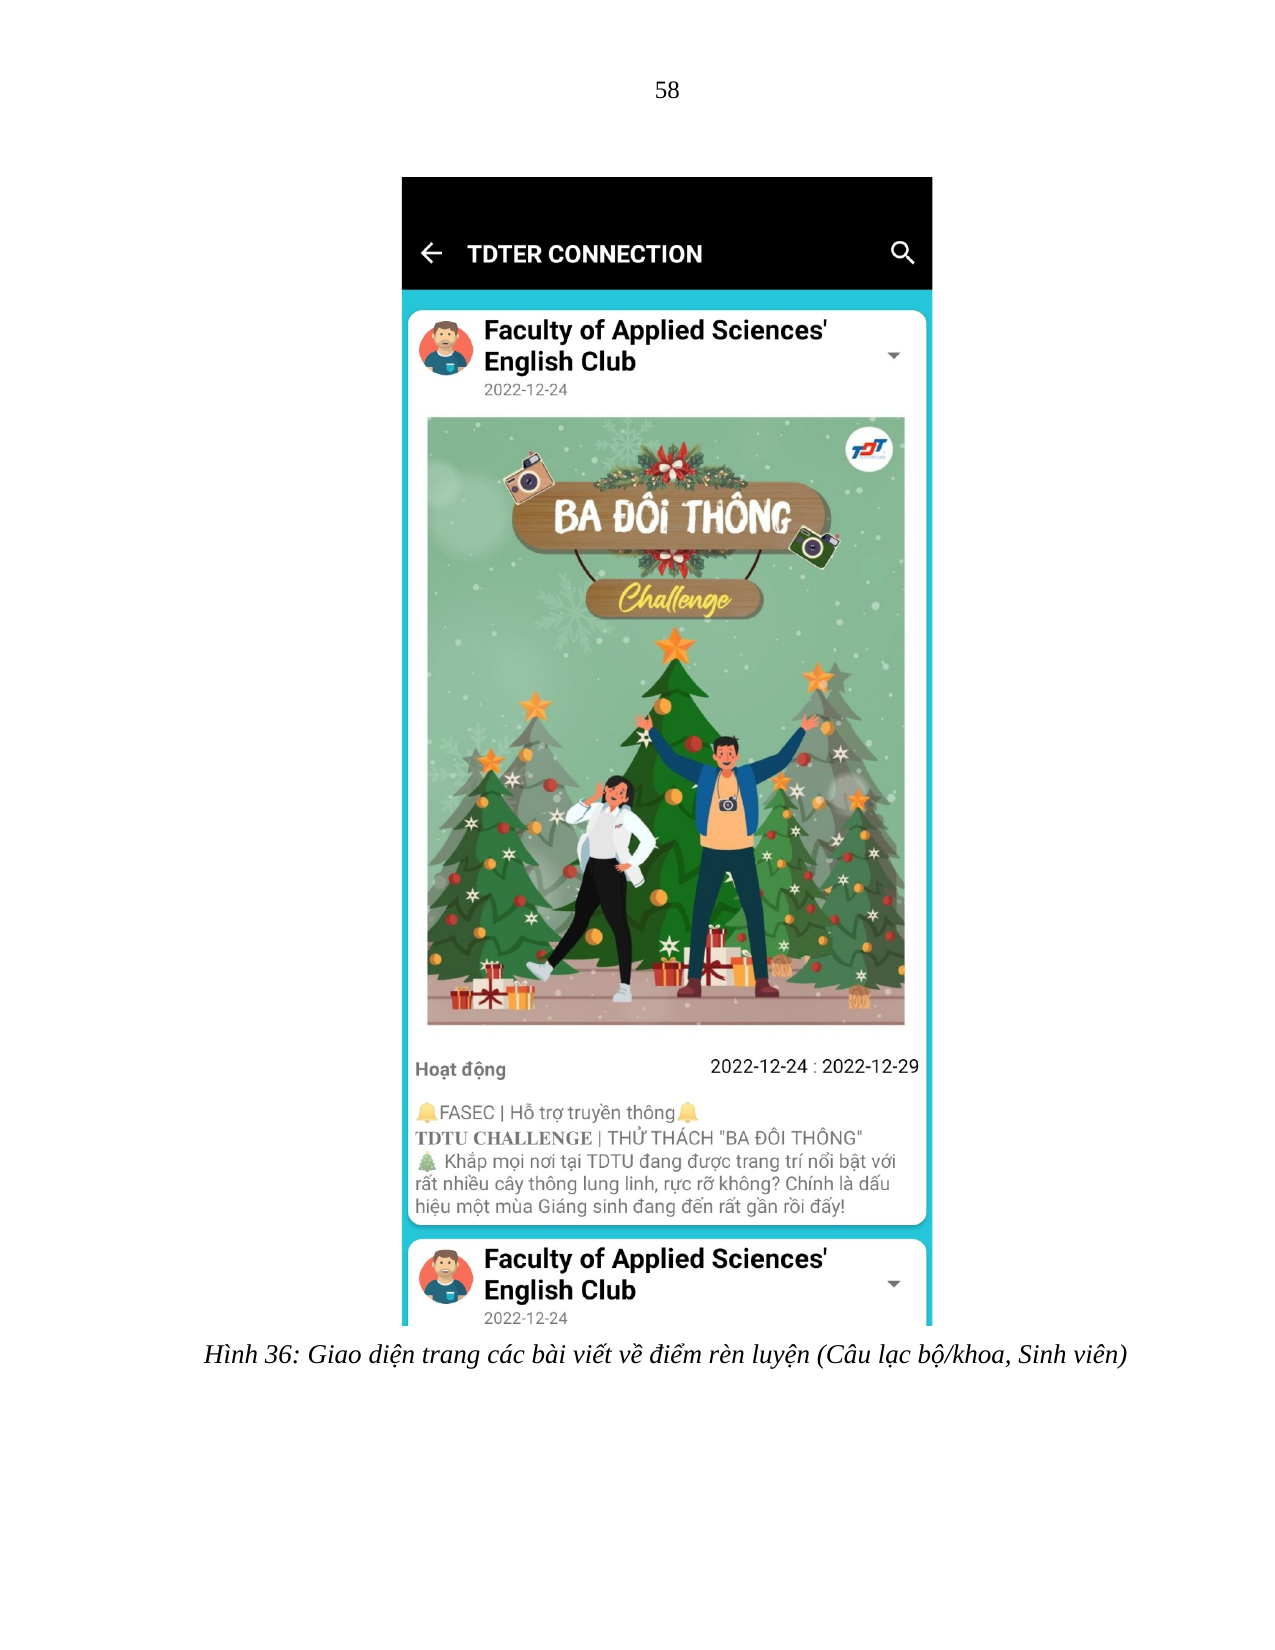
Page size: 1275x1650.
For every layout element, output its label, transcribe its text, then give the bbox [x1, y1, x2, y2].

picture [401, 177, 933, 1326]
text Hình 36: Giao diện trang các bài viết về điểm rèn luyện (Câu lạc bộ/khoa, Sinh viên) [177, 1338, 1157, 1369]
